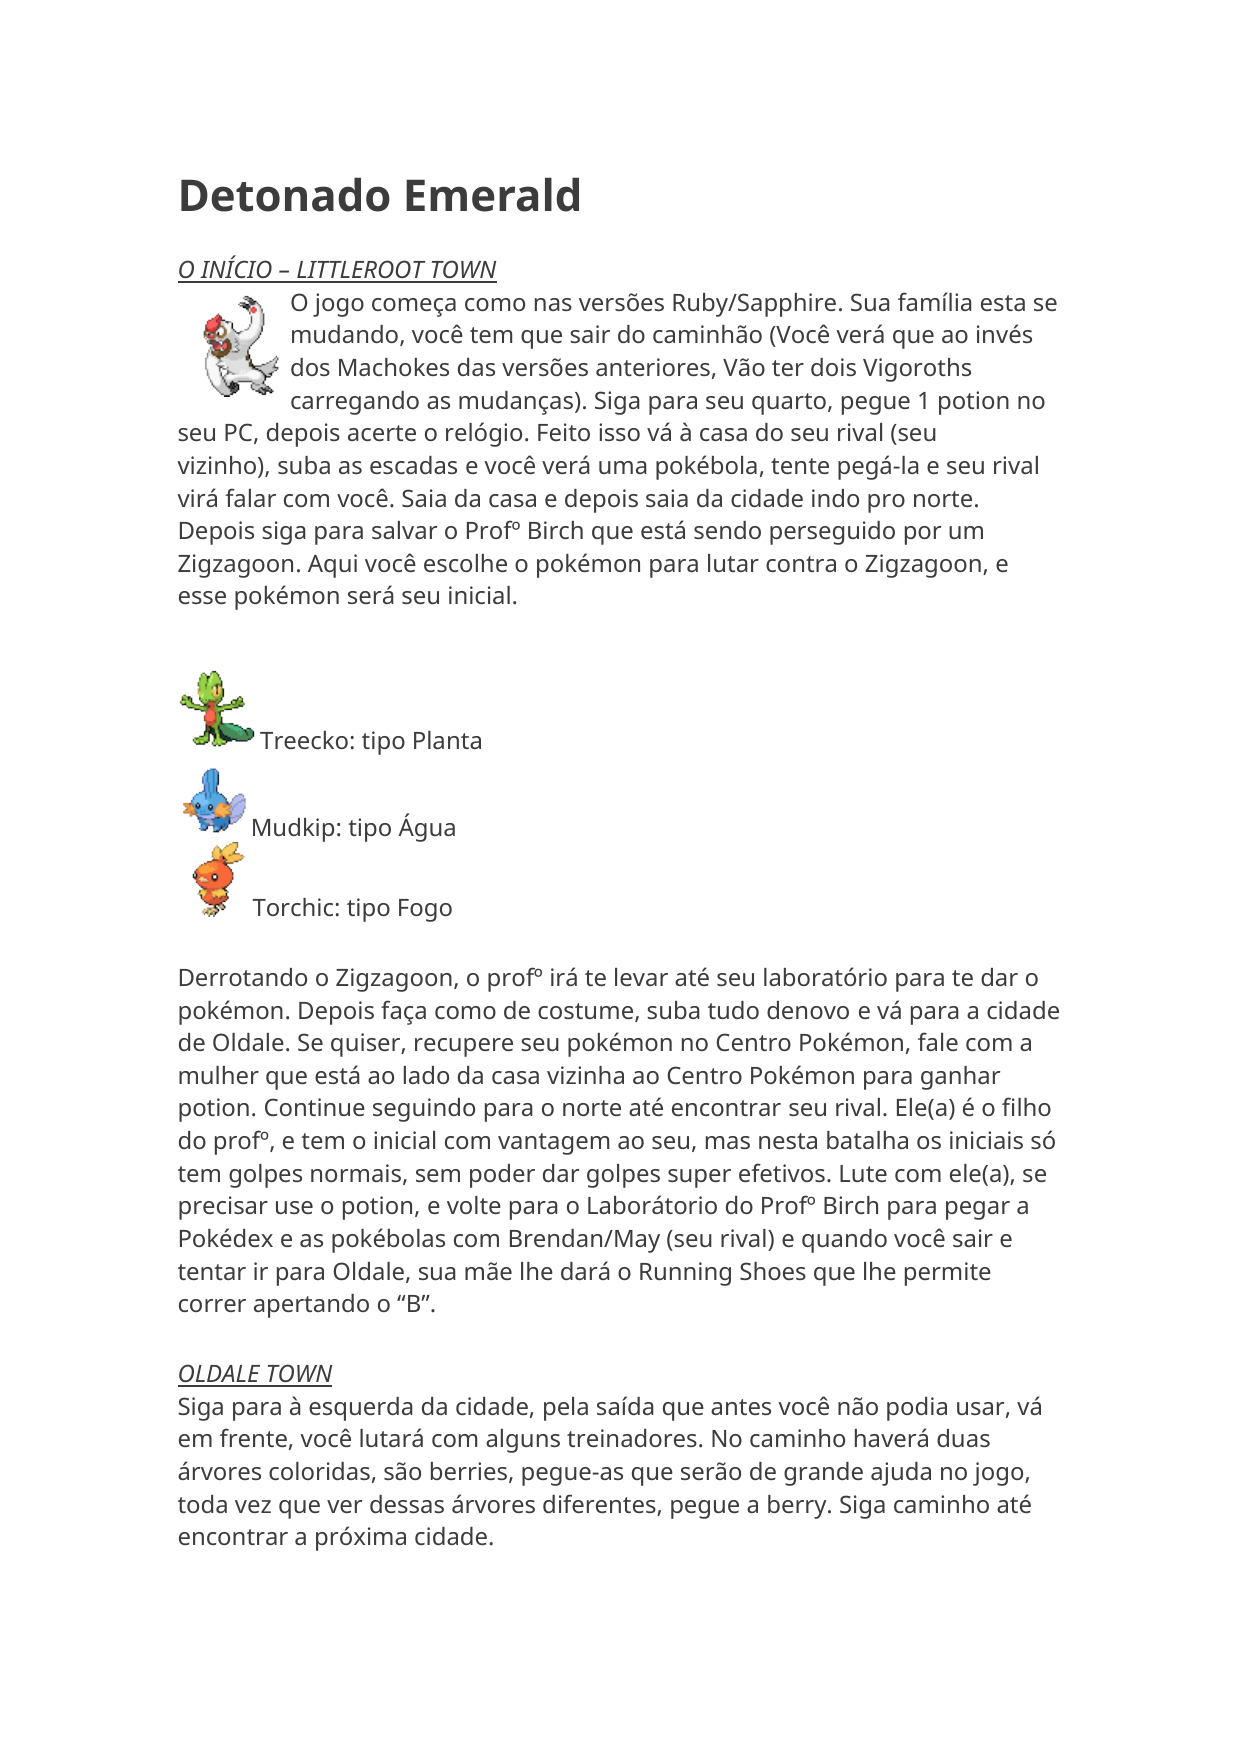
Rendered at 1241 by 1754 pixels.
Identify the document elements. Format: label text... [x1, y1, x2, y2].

picture [177, 842, 253, 917]
text Derrotando o Zigzagoon, o profº irá te levar até seu laboratório para te dar o pokémon. Depois faça como de costume, suba tudo denovo e vá para a cidade de Oldale. Se quiser, recupere seu pokémon no Centro Pokémon, fale com a mulher que está ao lado da casa vizinha ao Centro Pokémon para ganhar potion. Continue seguindo para o norte até encontrar seu rival. Ele(a) é o filho do profº, e tem o inicial com vantagem ao seu, mas nesta batalha os iniciais só tem golpes normais, sem poder dar golpes super efetivos. Lute com ele(a), se precisar use o potion, e volte para o Laborátorio do Profº Birch para pegar a Pokédex e as pokébolas com Brendan/May (seu rival) e quando você sair e tentar ir para Oldale, sua mãe lhe dará o Running Shoes que lhe permite correr apertando o “B”. [177, 961, 1063, 1319]
text OLDALE TOWN Siga para à esquerda da cidade, pela saída que antes você não podia usar, vá em frente, você lutará com alguns treinadores. No caminho haverá duas árvores coloridas, são berries, pegue-as que serão de grande ajuda no jogo, toda vez que ver dessas árvores diferentes, pegue a berry. Siga caminho até encontrar a próxima cidade. [177, 1357, 1063, 1553]
text O INÍCIO – LITTLEROOT TOWN O jogo começa como nas versões Ruby/Sapphire. Sua família esta se mudando, você tem que sair do caminhão (Você verá que ao invés dos Machokes das versões anteriores, Vão ter dois Vigoroths carregando as mudanças). Siga para seu quarto, pegue 1 potion no seu PC, depois acerte o relógio. Feito isso vá à casa do seu rival (seu vizinho), suba as escadas e você verá uma pokébola, tente pegá-la e seu rival virá falar com você. Saia da casa e depois saia da cidade indo pro norte. Depois siga para salvar o Profº Birch que está sendo perseguido por um Zigzagoon. Aqui você escolhe o pokémon para lutar contra o Zigzagoon, e esse pokémon será seu inicial. [177, 253, 1063, 612]
picture [177, 756, 251, 836]
text Treecko: tipo Planta Mudkip: tipo Água Torchic: tipo Fogo [177, 649, 1063, 923]
text Detonado Emerald [177, 164, 1063, 224]
picture [177, 285, 290, 397]
picture [177, 649, 260, 750]
